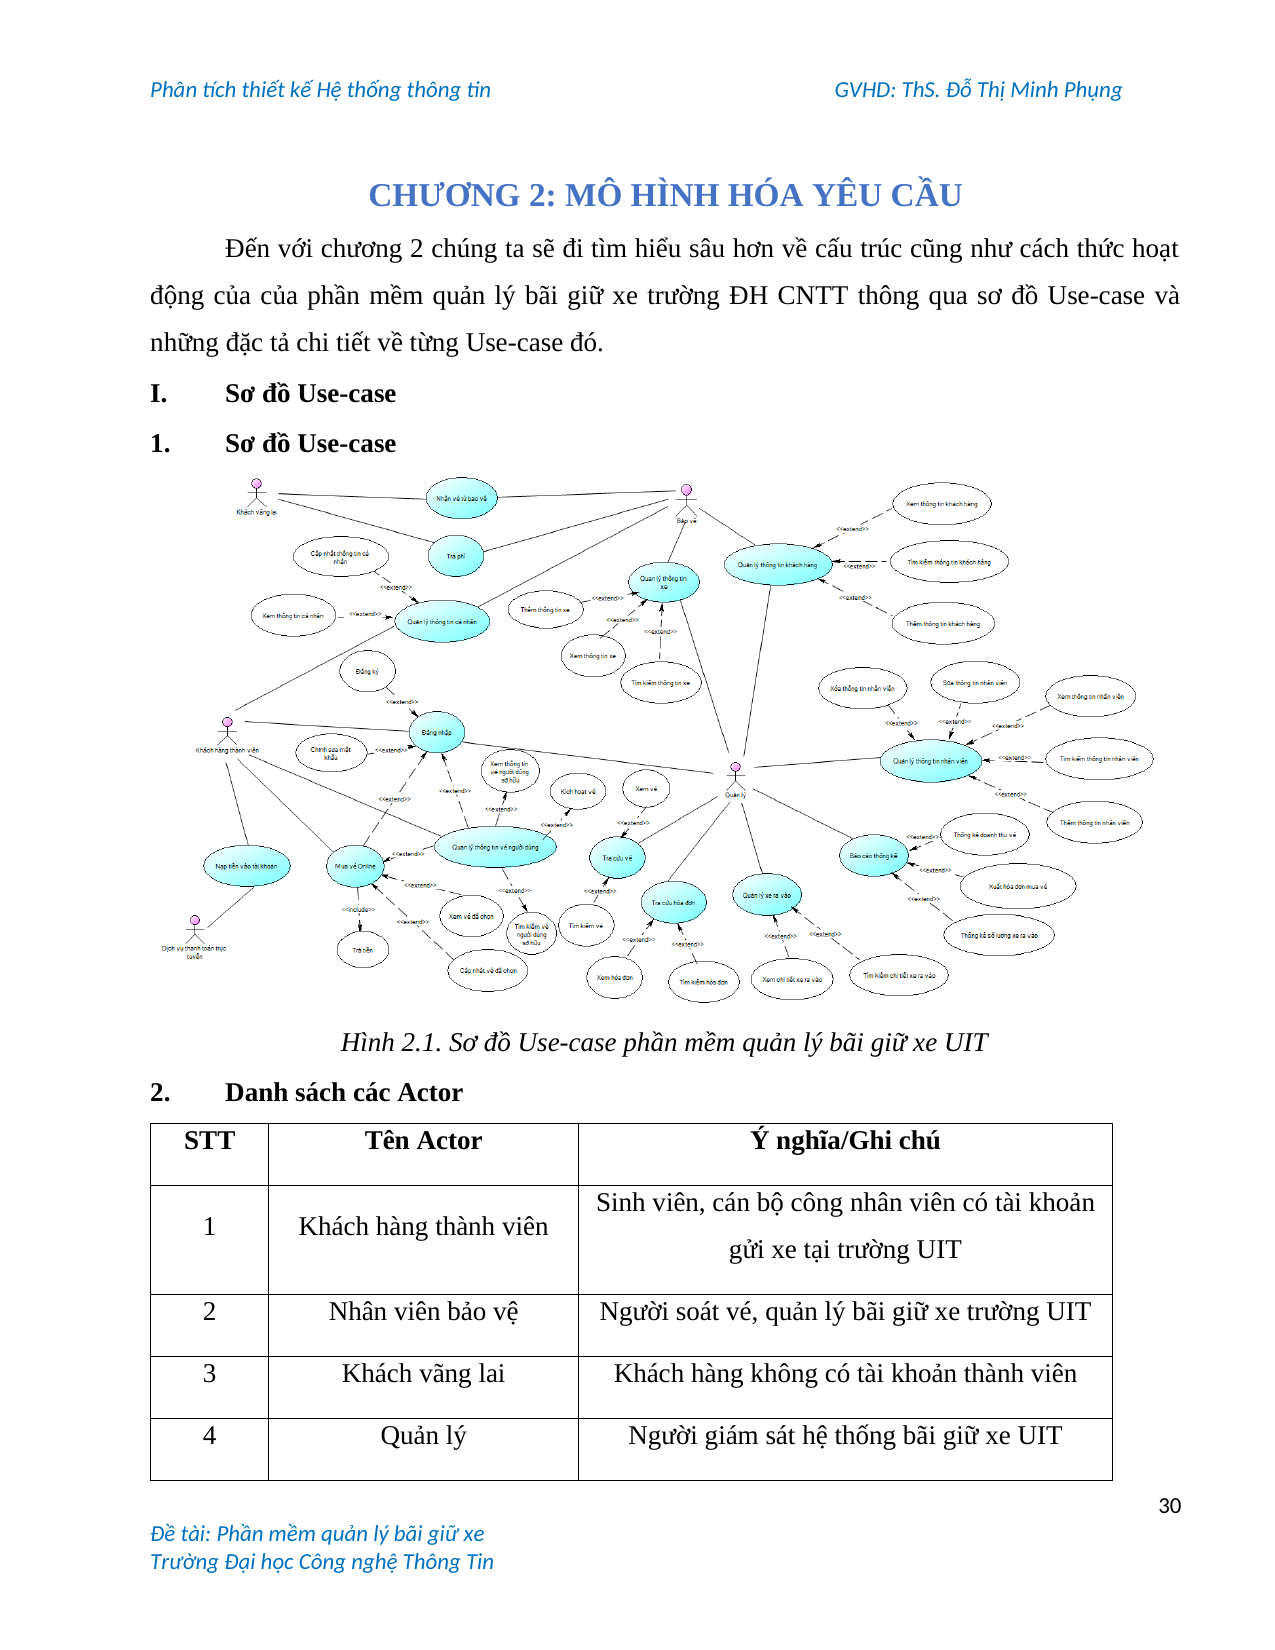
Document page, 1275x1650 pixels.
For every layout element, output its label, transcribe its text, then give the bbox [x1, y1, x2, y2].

table_cell Khách hàng không có tài khoản thành viên [579, 1357, 1112, 1418]
picture [150, 474, 1182, 1012]
table_cell 3 [151, 1357, 268, 1418]
subtitle Danh sách các Actor [150, 1077, 1181, 1108]
table_cell Người soát vé, quản lý bãi giữ xe trường UIT [579, 1295, 1112, 1356]
table_cell Sinh viên, cán bộ công nhân viên có tài khoản gửi xe tại trường UIT [579, 1186, 1112, 1294]
table_header Tên Actor [269, 1124, 578, 1185]
subtitle Sơ đồ Use-case [150, 377, 1181, 408]
table_cell Khách hàng thành viên [269, 1186, 578, 1294]
table_cell 4 [151, 1419, 268, 1480]
table_cell 2 [151, 1295, 268, 1356]
table_cell 1 [151, 1186, 268, 1294]
table_header STT [151, 1124, 268, 1185]
table_cell Người giám sát hệ thống bãi giữ xe UIT [579, 1419, 1112, 1480]
text Đến với chương 2 chúng ta sẽ đi tìm hiểu sâu hơn về cấu trúc cũng như cách thức hoạt động của của phần mềm quản lý bãi giữ xe trường ĐH CNTT thông qua sơ đồ Use-case và những đặc tả chi tiết về từng Use-case đó. [150, 232, 1181, 357]
subtitle CHƯƠNG 2: MÔ HÌNH HÓA YÊU CẦU [150, 175, 1181, 213]
table_cell Quản lý [269, 1419, 578, 1480]
text Hình 2.1. Sơ đồ Use-case phần mềm quản lý bãi giữ xe UIT [150, 1026, 1181, 1057]
table_header Ý nghĩa/Ghi chú [579, 1124, 1112, 1185]
table_cell Nhân viên bảo vệ [269, 1295, 578, 1356]
table_cell Khách vãng lai [269, 1357, 578, 1418]
subtitle Sơ đồ Use-case [150, 427, 1181, 459]
